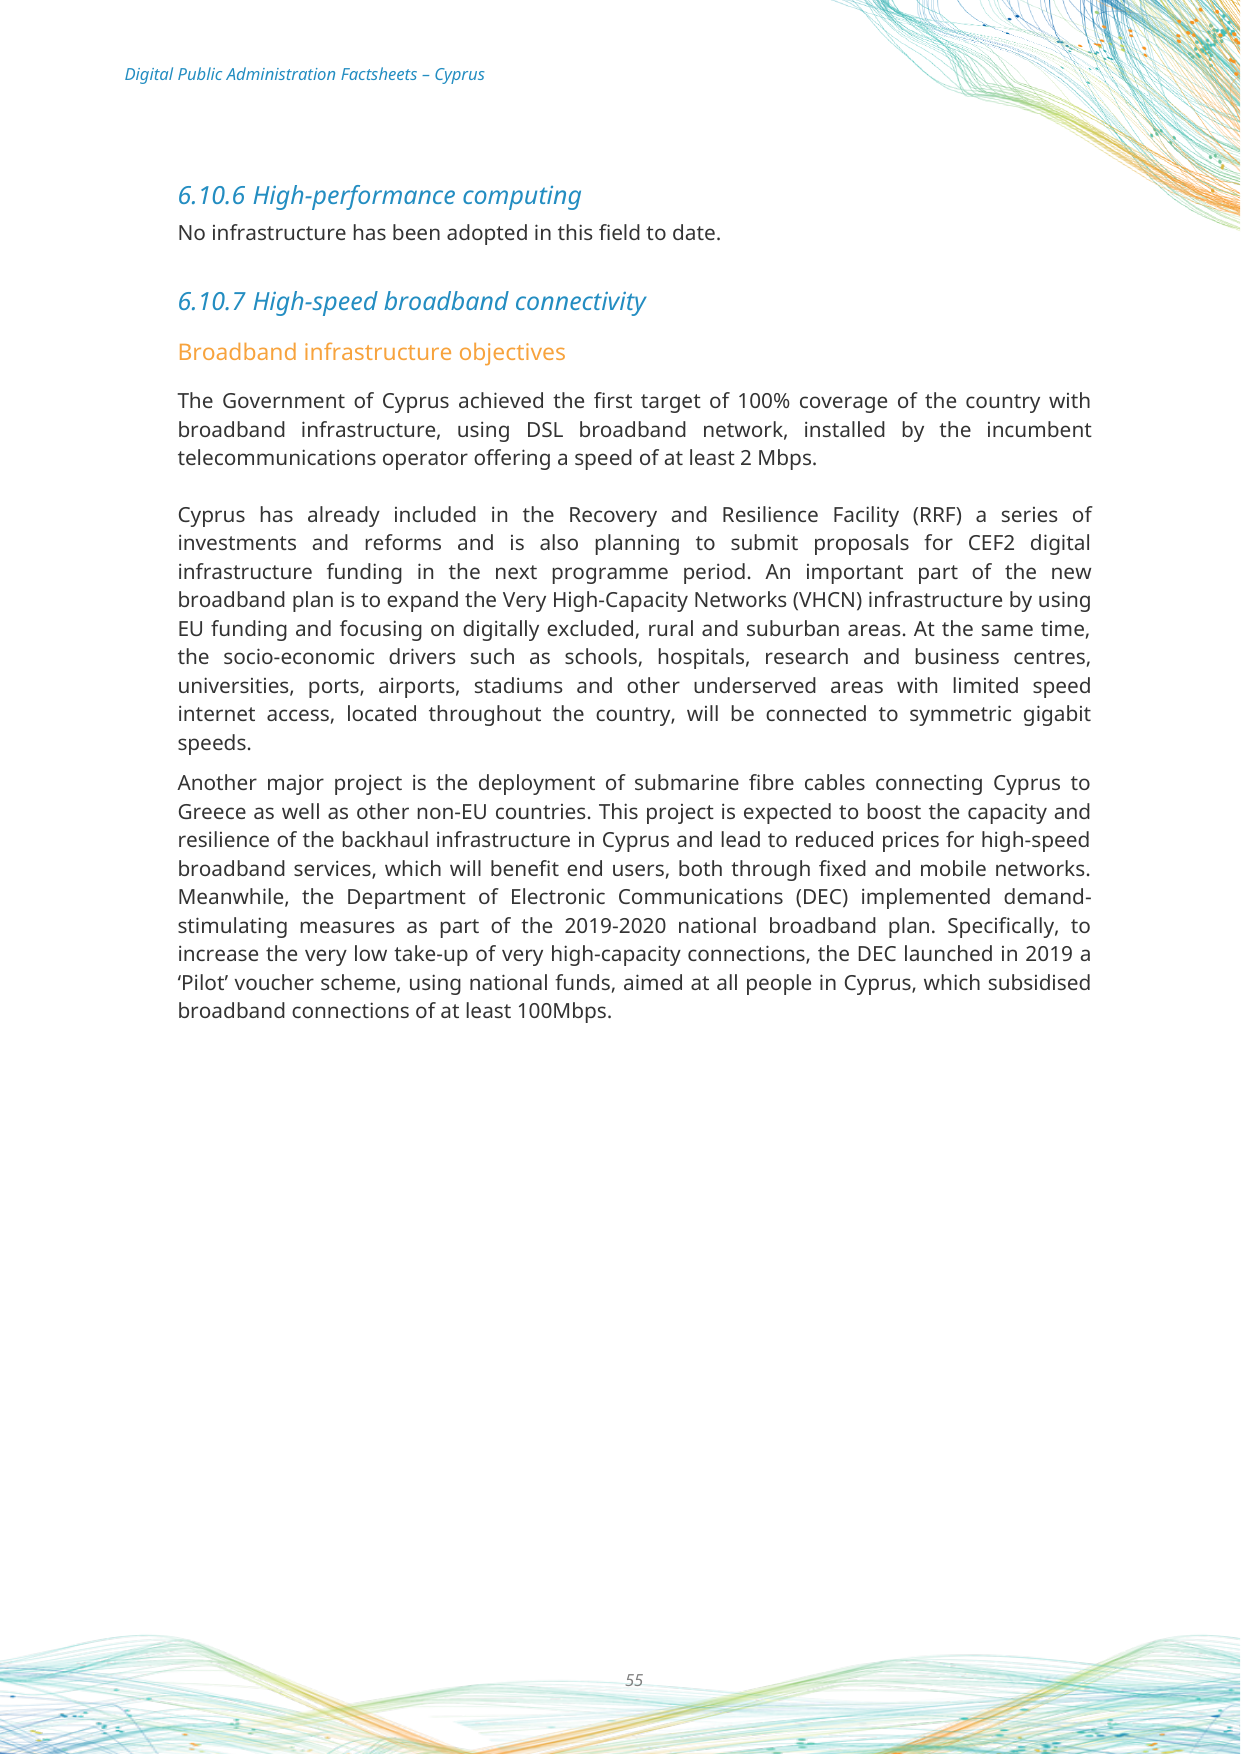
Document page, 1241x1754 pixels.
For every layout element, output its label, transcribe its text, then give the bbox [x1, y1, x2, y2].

text Cyprus has already included in the Recovery and Resilience Facility (RRF) a series of investments and reforms and is also planning to submit proposals for CEF2 digital infrastructure funding in the next programme period. An important part of the new broadband plan is to expand the Very High-Capacity Networks (VHCN) infrastructure by using EU funding and focusing on digitally excluded, rural and suburban areas. At the same time, the socio-economic drivers such as schools, hospitals, research and business centres, universities, ports, airports, stadiums and other underserved areas with limited speed internet access, located throughout the country, will be connected to symmetric gigabit speeds. [177, 500, 1092, 756]
subtitle High-speed broadband connectivity [177, 283, 1092, 318]
subtitle Broadband infrastructure objectives [177, 336, 1092, 368]
text Another major project is the deployment of submarine fibre cables connecting Cyprus to Greece as well as other non-EU countries. This project is expected to boost the capacity and resilience of the backhaul infrastructure in Cyprus and lead to reduced prices for high-speed broadband services, which will benefit end users, both through fixed and mobile networks. Meanwhile, the Department of Electronic Communications (DEC) implemented demand-stimulating measures as part of the 2019-2020 national broadband plan. Specifically, to increase the very low take-up of very high-capacity connections, the DEC launched in 2019 a ‘Pilot’ voucher scheme, using national funds, aimed at all people in Cyprus, which subsidised broadband connections of at least 100Mbps. [177, 768, 1092, 1024]
subtitle High-performance computing [177, 177, 1092, 211]
text The Government of Cyprus achieved the first target of 100% coverage of the country with broadband infrastructure, using DSL broadband network, installed by the incumbent telecommunications operator offering a speed of at least 2 Mbps. [177, 386, 1092, 472]
picture [0, 1610, 1241, 1754]
text No infrastructure has been adopted in this field to date. [177, 218, 1092, 246]
picture [818, 0, 1241, 250]
